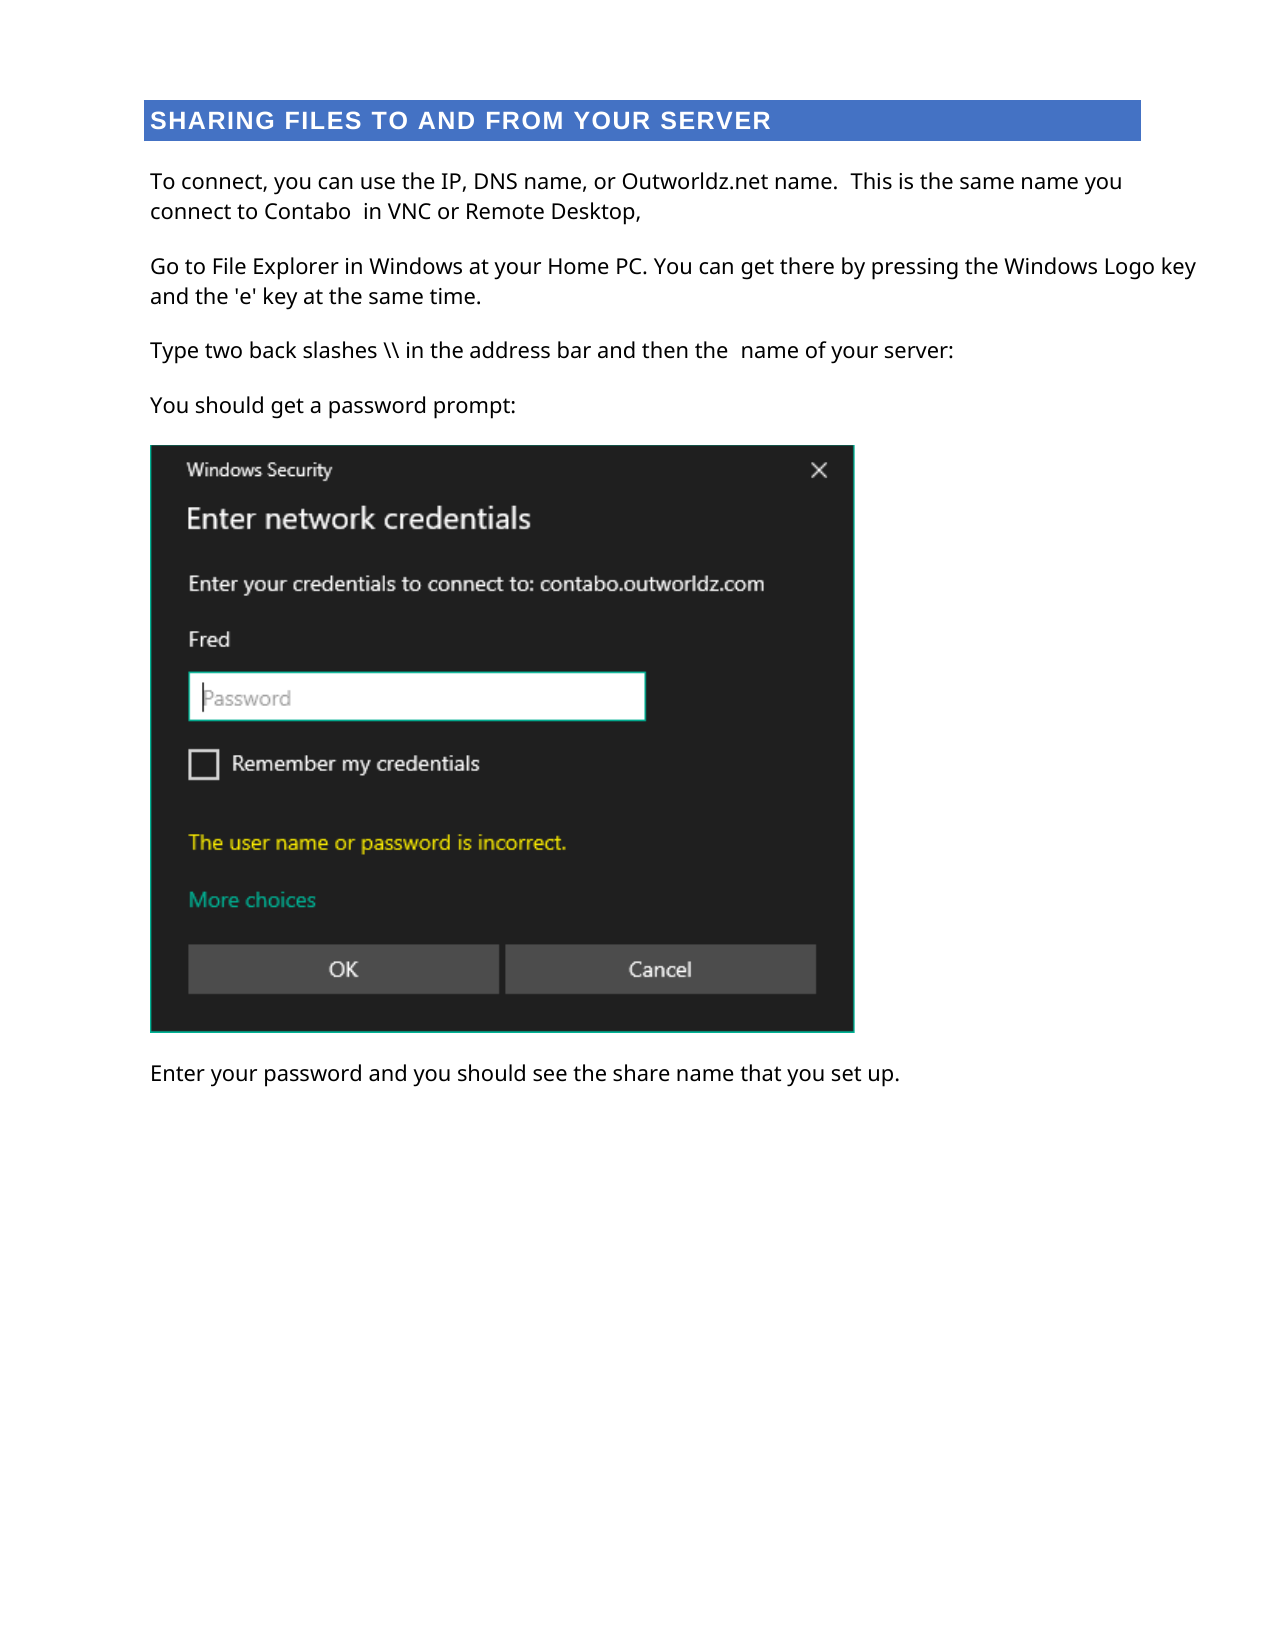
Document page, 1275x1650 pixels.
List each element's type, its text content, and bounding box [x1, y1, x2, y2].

text To connect, you can use the IP, DNS name, or Outworldz.net name. This is the same name you connect to Contabo in VNC or Remote Desktop, [150, 166, 1200, 226]
text You should get a password prompt: [150, 390, 1200, 420]
subtitle Sharing Files To And From Your Server [150, 106, 1134, 135]
text Go to File Explorer in Windows at your Home PC. You can get there by pressing the Windows Logo key and the 'e' key at the same time. [150, 251, 1200, 310]
picture [150, 445, 855, 1033]
text Enter your password and you should see the share name that you set up. [150, 1057, 1200, 1087]
text Type two back slashes \\ in the address bar and then the name of your server: [150, 335, 1200, 365]
